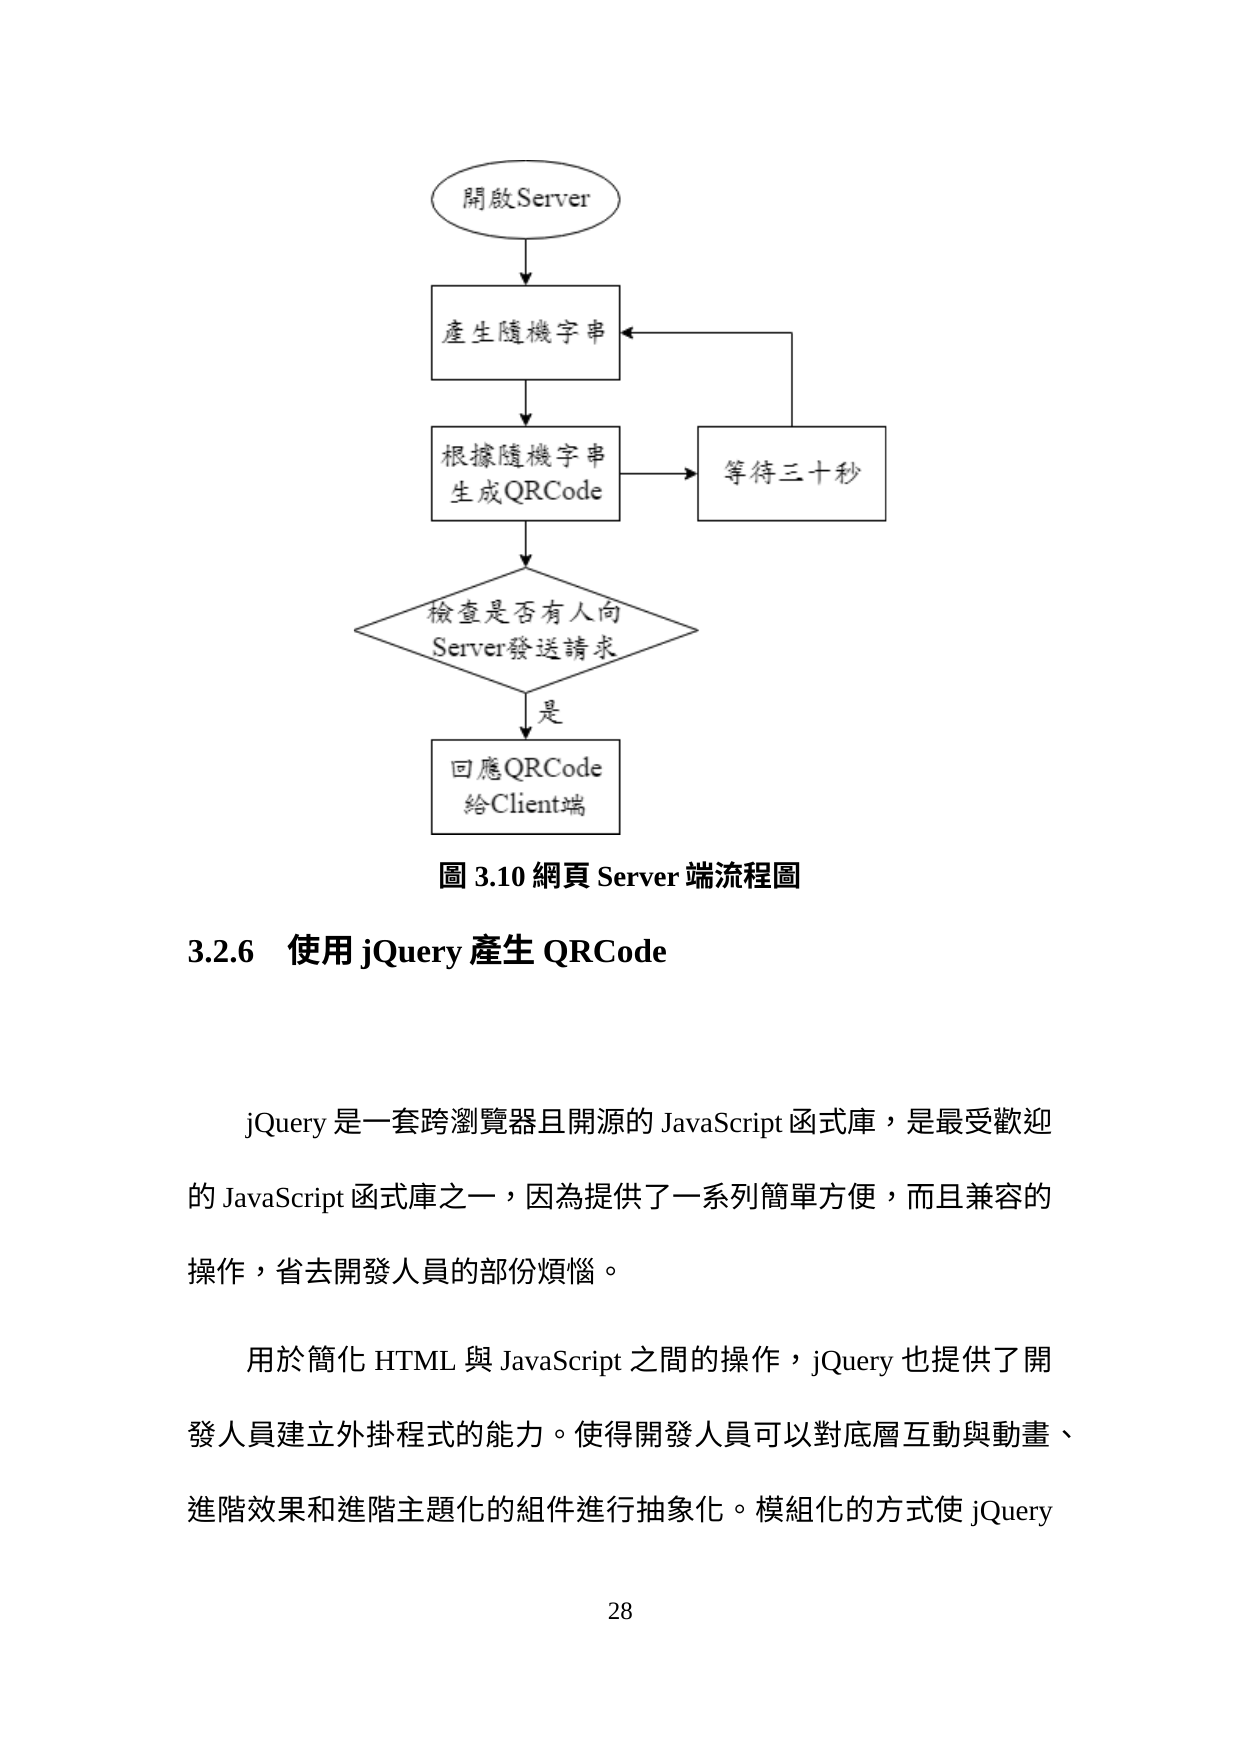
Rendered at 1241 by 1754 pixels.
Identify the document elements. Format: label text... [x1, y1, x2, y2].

text jQuery是一套跨瀏覽器且開源的JavaScript函式庫，是最受歡迎的JavaScript函式庫之一，因為提供了一系列簡單方便，而且兼容的操作，省去開發人員的部份煩惱。 [187, 1082, 1053, 1307]
picture [353, 160, 887, 835]
subtitle 3.2.6 使用jQuery產生QRCode [187, 911, 1053, 986]
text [187, 1320, 1053, 1545]
